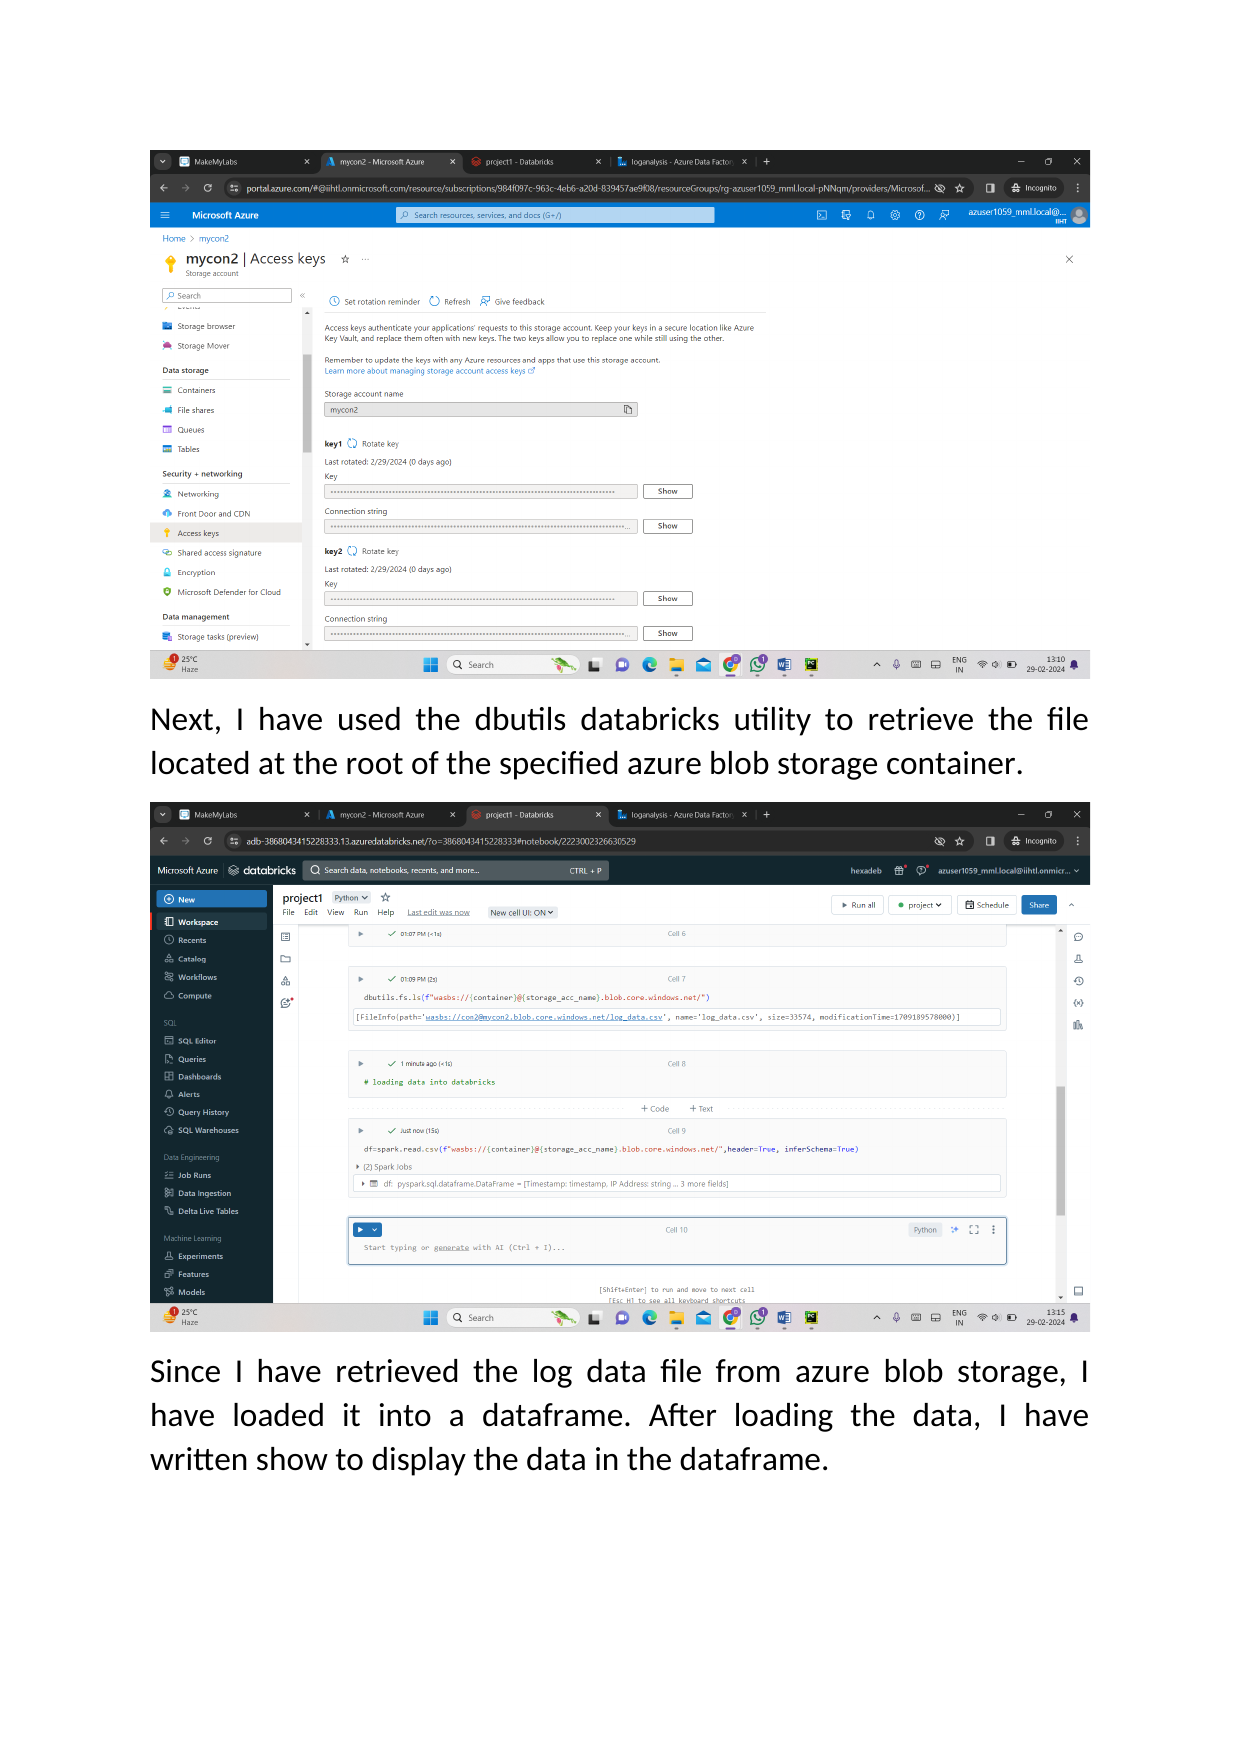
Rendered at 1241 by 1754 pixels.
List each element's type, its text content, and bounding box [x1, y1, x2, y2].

text Since I have retrieved the log data file from azure blob storage, I have loaded it into a dataframe. After loading the data, I have written show to display the data in the dataframe. [150, 1350, 1090, 1479]
picture [150, 150, 1091, 679]
text Next, I have used the dbutils databricks utility to retrieve the file located at the root of the specified azure blob storage container. [150, 698, 1090, 782]
picture [150, 802, 1091, 1332]
